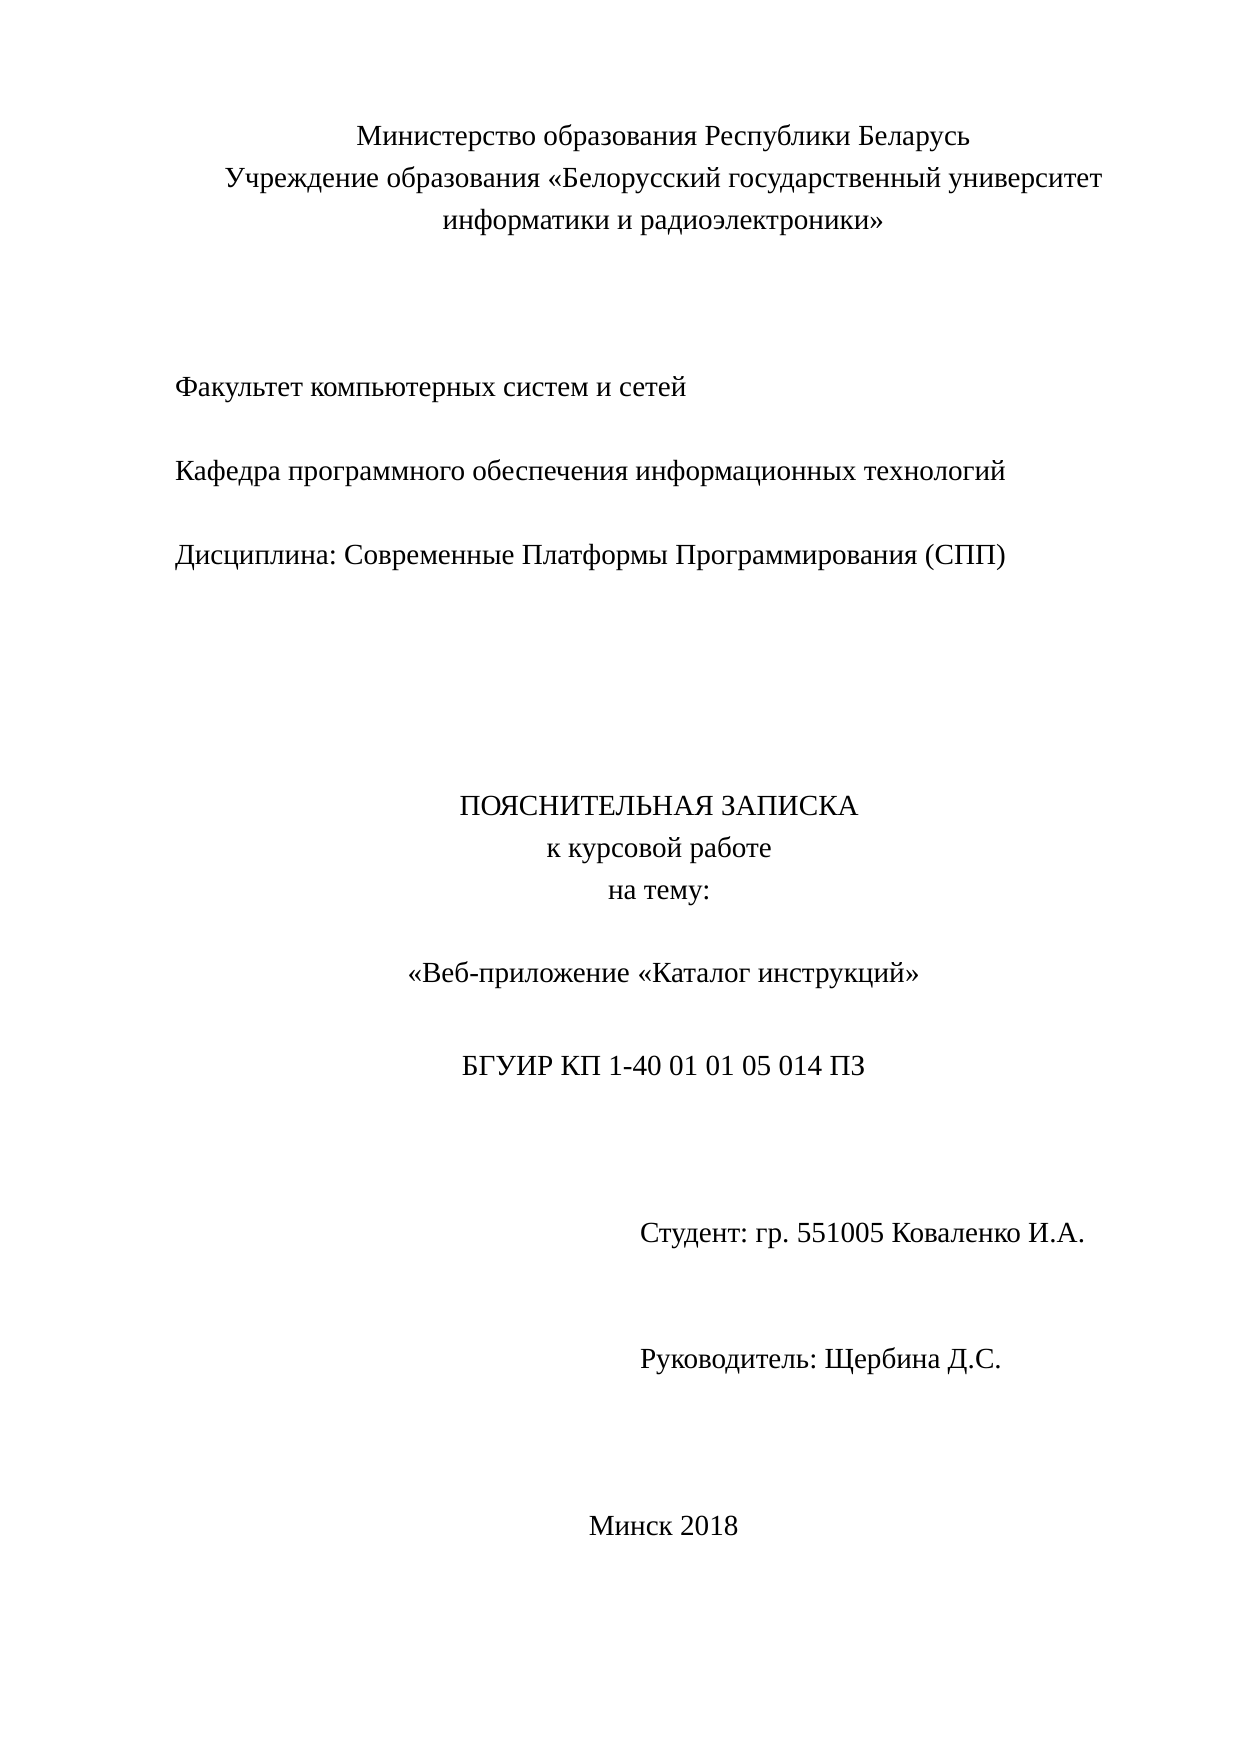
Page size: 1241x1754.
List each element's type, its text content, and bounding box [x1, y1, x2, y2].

text Факультет компьютерных систем и сетей [175, 369, 1152, 403]
text к курсовой работе [167, 830, 1152, 863]
text ПОЯСНИТЕЛЬНАЯ ЗАПИСКА [167, 788, 1152, 822]
text Студент: гр. 551005 Коваленко И.А. [640, 1215, 1152, 1249]
text информатики и радиоэлектроники» [175, 202, 1152, 235]
text Министерство образования Республики Беларусь [175, 118, 1152, 152]
text на тему: [167, 872, 1152, 905]
text «Веб-приложение «Каталог инструкций» [175, 956, 1152, 989]
text БГУИР КП 1-40 01 01 05 014 ПЗ [175, 1048, 1152, 1081]
text Учреждение образования «Белорусский государственный университет [175, 160, 1152, 193]
text Кафедра программного обеспечения информационных технологий [175, 453, 1152, 487]
text Дисциплина: Современные Платформы Программирования (СПП) [175, 537, 1152, 570]
text Минск 2018 [175, 1508, 1152, 1542]
text Руководитель: Щербина Д.С. [640, 1341, 1152, 1374]
